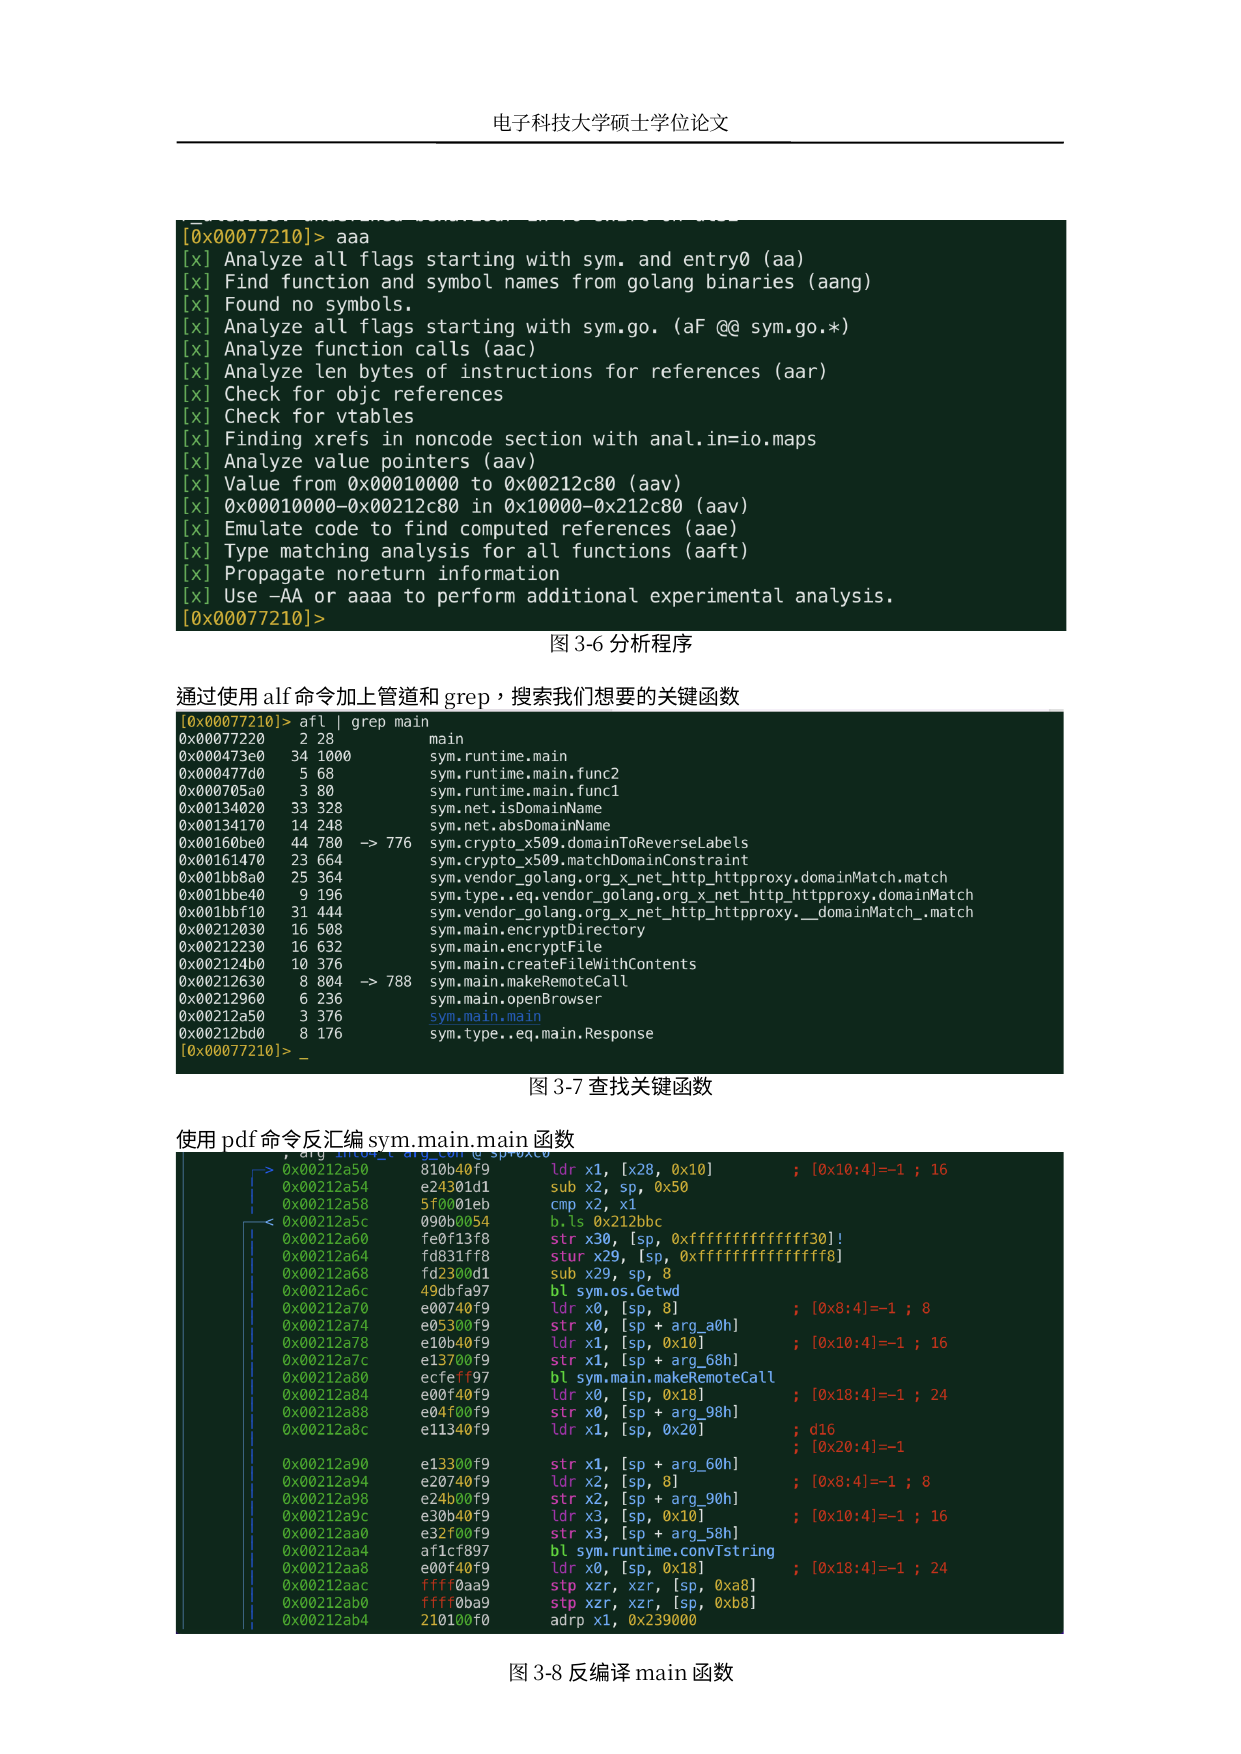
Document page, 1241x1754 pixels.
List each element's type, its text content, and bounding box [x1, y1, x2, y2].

picture [175, 1152, 1064, 1634]
text 图3-8 反编译main函数 [176, 1660, 1066, 1686]
text 通过使用alf命令加上管道和grep，搜索我们想要的关键函数 [176, 683, 1066, 709]
picture [175, 709, 1064, 1074]
text 使用pdf命令反汇编sym.main.main函数 [176, 1126, 1066, 1153]
picture [175, 220, 1067, 631]
text 图3-7 查找关键函数 [176, 1073, 1066, 1100]
text 图3-6 分析程序 [176, 631, 1066, 657]
